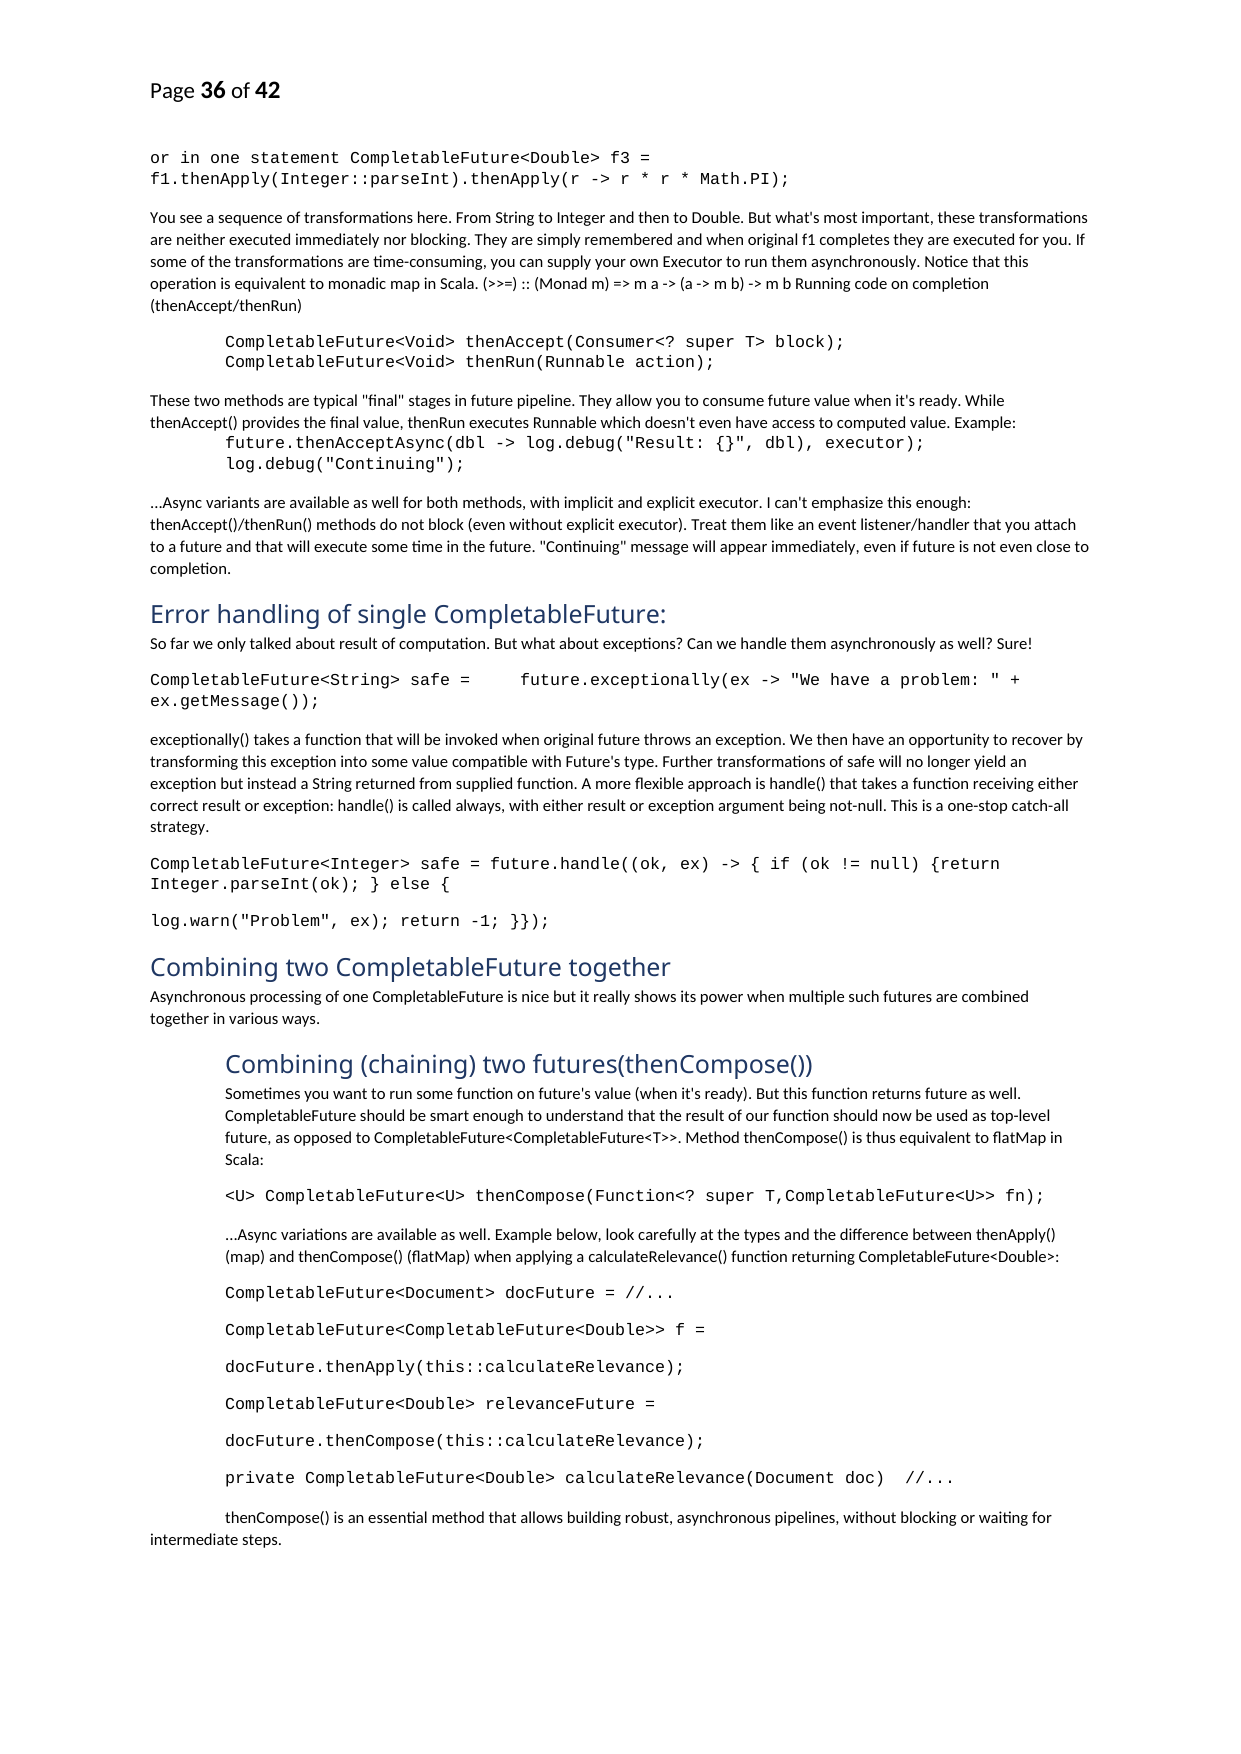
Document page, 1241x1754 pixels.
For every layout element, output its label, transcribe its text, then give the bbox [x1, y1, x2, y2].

text private CompletableFuture<Double> calculateRelevance(Document doc) //... [150, 1470, 1090, 1489]
text <U> CompletableFuture<U> thenCompose(Function<? super T,CompletableFuture<U>> fn); [150, 1188, 1090, 1206]
text log.warn("Problem", ex); return -1; }}); [150, 912, 1090, 931]
text So far we only talked about result of computation. But what about exceptions? Can we handle them asynchronously as well? Sure! [150, 633, 1090, 654]
subtitle Combining two CompletableFuture together [150, 949, 1090, 983]
text docFuture.thenCompose(this::calculateRelevance); [150, 1433, 1090, 1452]
text CompletableFuture<String> safe = future.exceptionally(ex -> "We have a problem: " + ex.getMessage()); [150, 672, 1090, 711]
text CompletableFuture<Void> thenAccept(Consumer<? super T> block); CompletableFuture<Void> thenRun(Runnable action); [150, 333, 1090, 372]
text CompletableFuture<Document> docFuture = //... [150, 1285, 1090, 1304]
text Sometimes you want to run some function on future's value (when it's ready). But this function returns future as well. CompletableFuture should be smart enough to understand that the result of our function should now be used as top-level future, as opposed to CompletableFuture<CompletableFuture<T>>. Method thenCompose() is thus equivalent to flatMap in Scala: [225, 1083, 1090, 1169]
text CompletableFuture<Double> relevanceFuture = [150, 1396, 1090, 1415]
text CompletableFuture<CompletableFuture<Double>> f = [150, 1322, 1090, 1341]
text ...Async variations are available as well. Example below, look carefully at the types and the difference between thenApply() (map) and thenCompose() (flatMap) when applying a calculateRelevance() function returning CompletableFuture<Double>: [225, 1224, 1090, 1267]
text CompletableFuture<Integer> safe = future.handle((ok, ex) -> { if (ok != null) {return Integer.parseInt(ok); } else { [150, 855, 1090, 894]
text exceptionally() takes a function that will be invoked when original future throws an exception. We then have an opportunity to recover by transforming this exception into some value compatible with Future's type. Further transformations of safe will no longer yield an exception but instead a String returned from supplied function. A more flexible approach is handle() that takes a function receiving either correct result or exception: handle() is called always, with either result or exception argument being not-null. This is a one-stop catch-all strategy. [150, 729, 1090, 837]
text thenCompose() is an essential method that allows building robust, asynchronous pipelines, without blocking or waiting for intermediate steps. [150, 1507, 1090, 1549]
subtitle Combining (chaining) two futures(thenCompose()) [150, 1047, 1090, 1081]
text Asynchronous processing of one CompletableFuture is nice but it really shows its power when multiple such futures are combined together in various ways. [150, 986, 1090, 1028]
text ...Async variants are available as well for both methods, with implicit and explicit executor. I can't emphasize this enough: thenAccept()/thenRun() methods do not block (even without explicit executor). Treat them like an event listener/handler that you attach to a future and that will execute some time in the future. "Continuing" message will appear immediately, even if future is not even close to completion. [150, 492, 1090, 578]
text These two methods are typical "final" stages in future pipeline. They allow you to consume future value when it's ready. While thenAccept() provides the final value, thenRun executes Runnable which doesn't even have access to computed value. Example: future.thenAcceptAsync(dbl -> log.debug("Result: {}", dbl), executor); log.debug("Continuing"); [150, 391, 1090, 474]
subtitle Error handling of single CompletableFuture: [150, 597, 1090, 631]
text or in one statement CompletableFuture<Double> f3 = f1.thenApply(Integer::parseInt).thenApply(r -> r * r * Math.PI); [150, 150, 1090, 189]
text You see a sequence of transformations here. From String to Integer and then to Double. But what's most important, these transformations are neither executed immediately nor blocking. They are simply remembered and when original f1 completes they are executed for you. If some of the transformations are time-consuming, you can supply your own Executor to run them asynchronously. Notice that this operation is equivalent to monadic map in Scala. (>>=) :: (Monad m) => m a -> (a -> m b) -> m b Running code on completion (thenAccept/thenRun) [150, 207, 1090, 315]
text docFuture.thenApply(this::calculateRelevance); [150, 1359, 1090, 1378]
